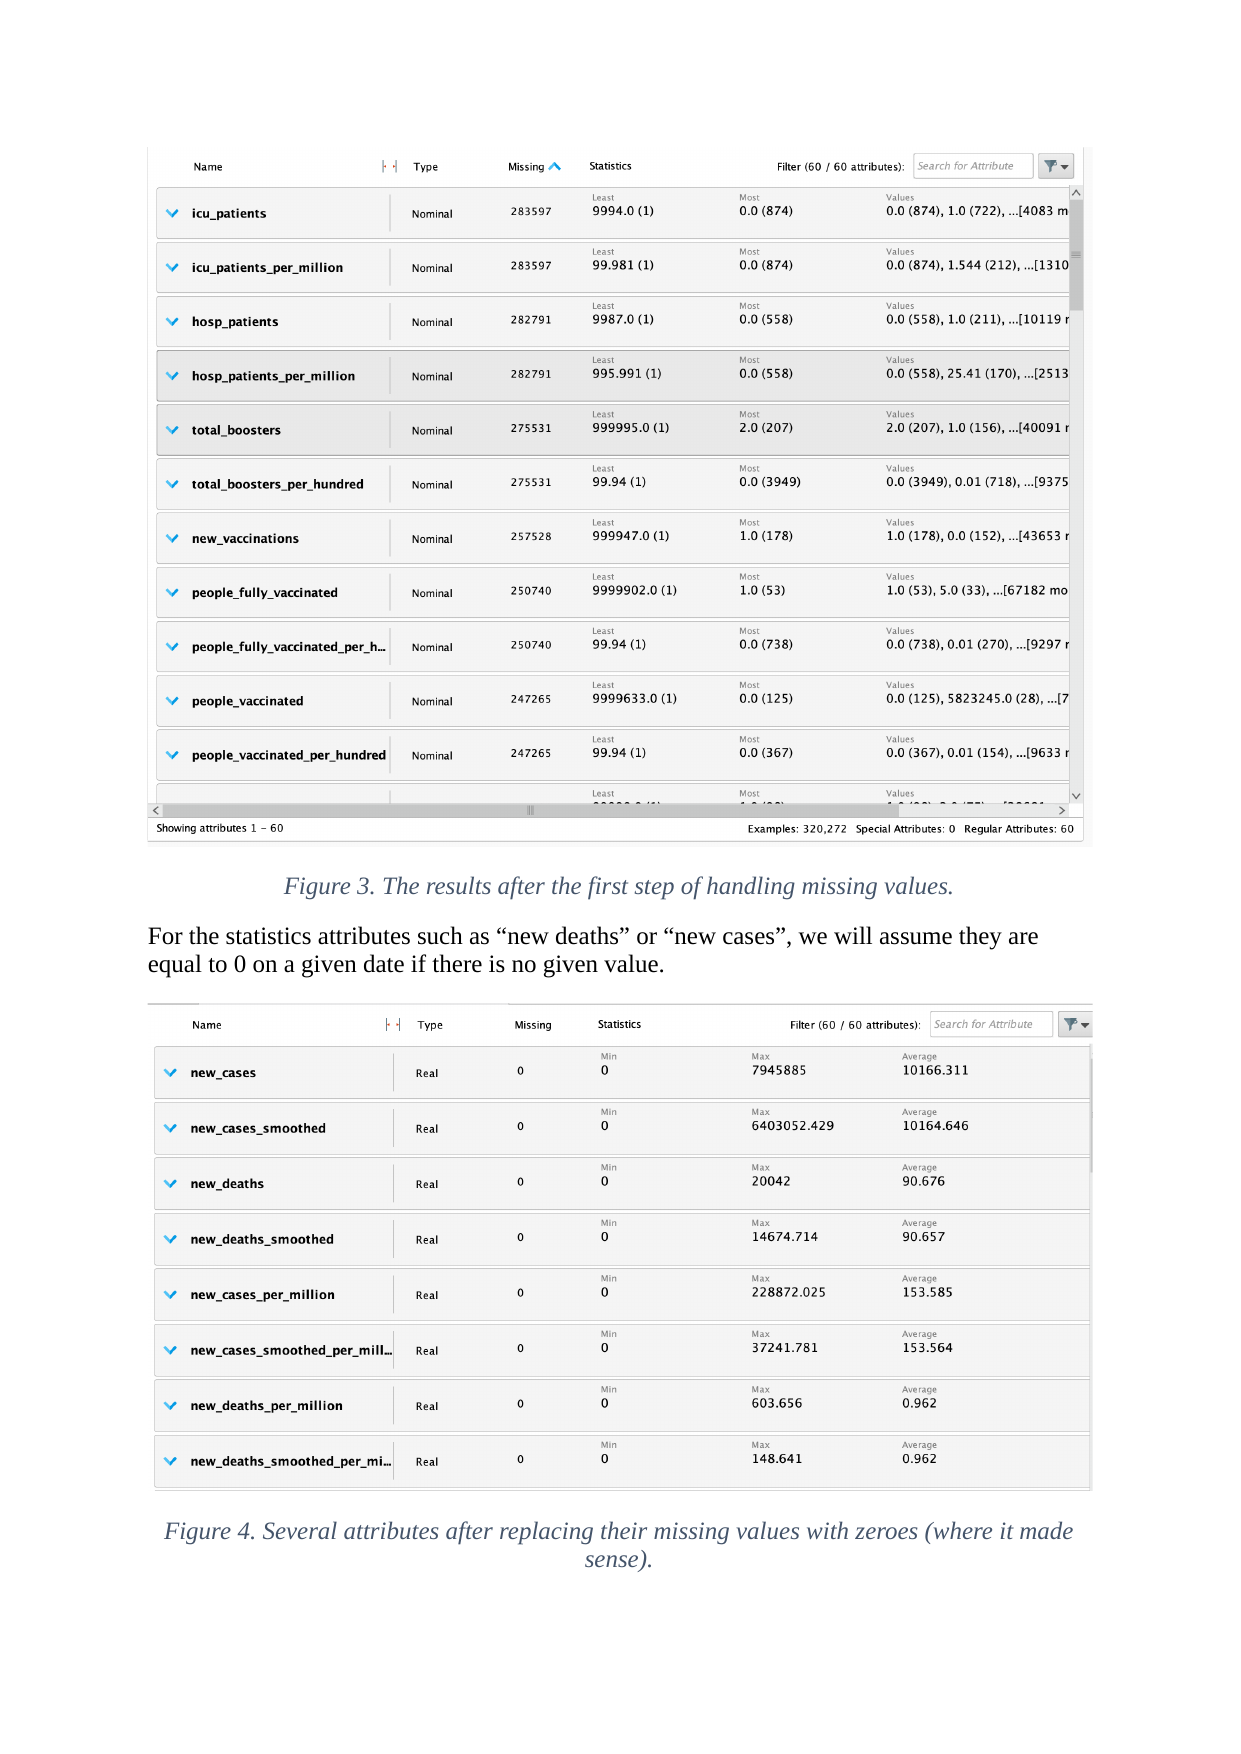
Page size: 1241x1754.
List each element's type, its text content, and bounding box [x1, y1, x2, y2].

text Figure 3. The results after the first step of handling missing values. [148, 871, 1093, 900]
picture [147, 1003, 1093, 1491]
text For the statistics attributes such as “new deaths” or “new cases”, we will assume they are equal to 0 on a given date if there is no given value. [148, 921, 1093, 978]
picture [147, 147, 1093, 847]
text Figure 4. Several attributes after replacing their missing values with zeroes (where it made sense). [148, 1516, 1093, 1573]
